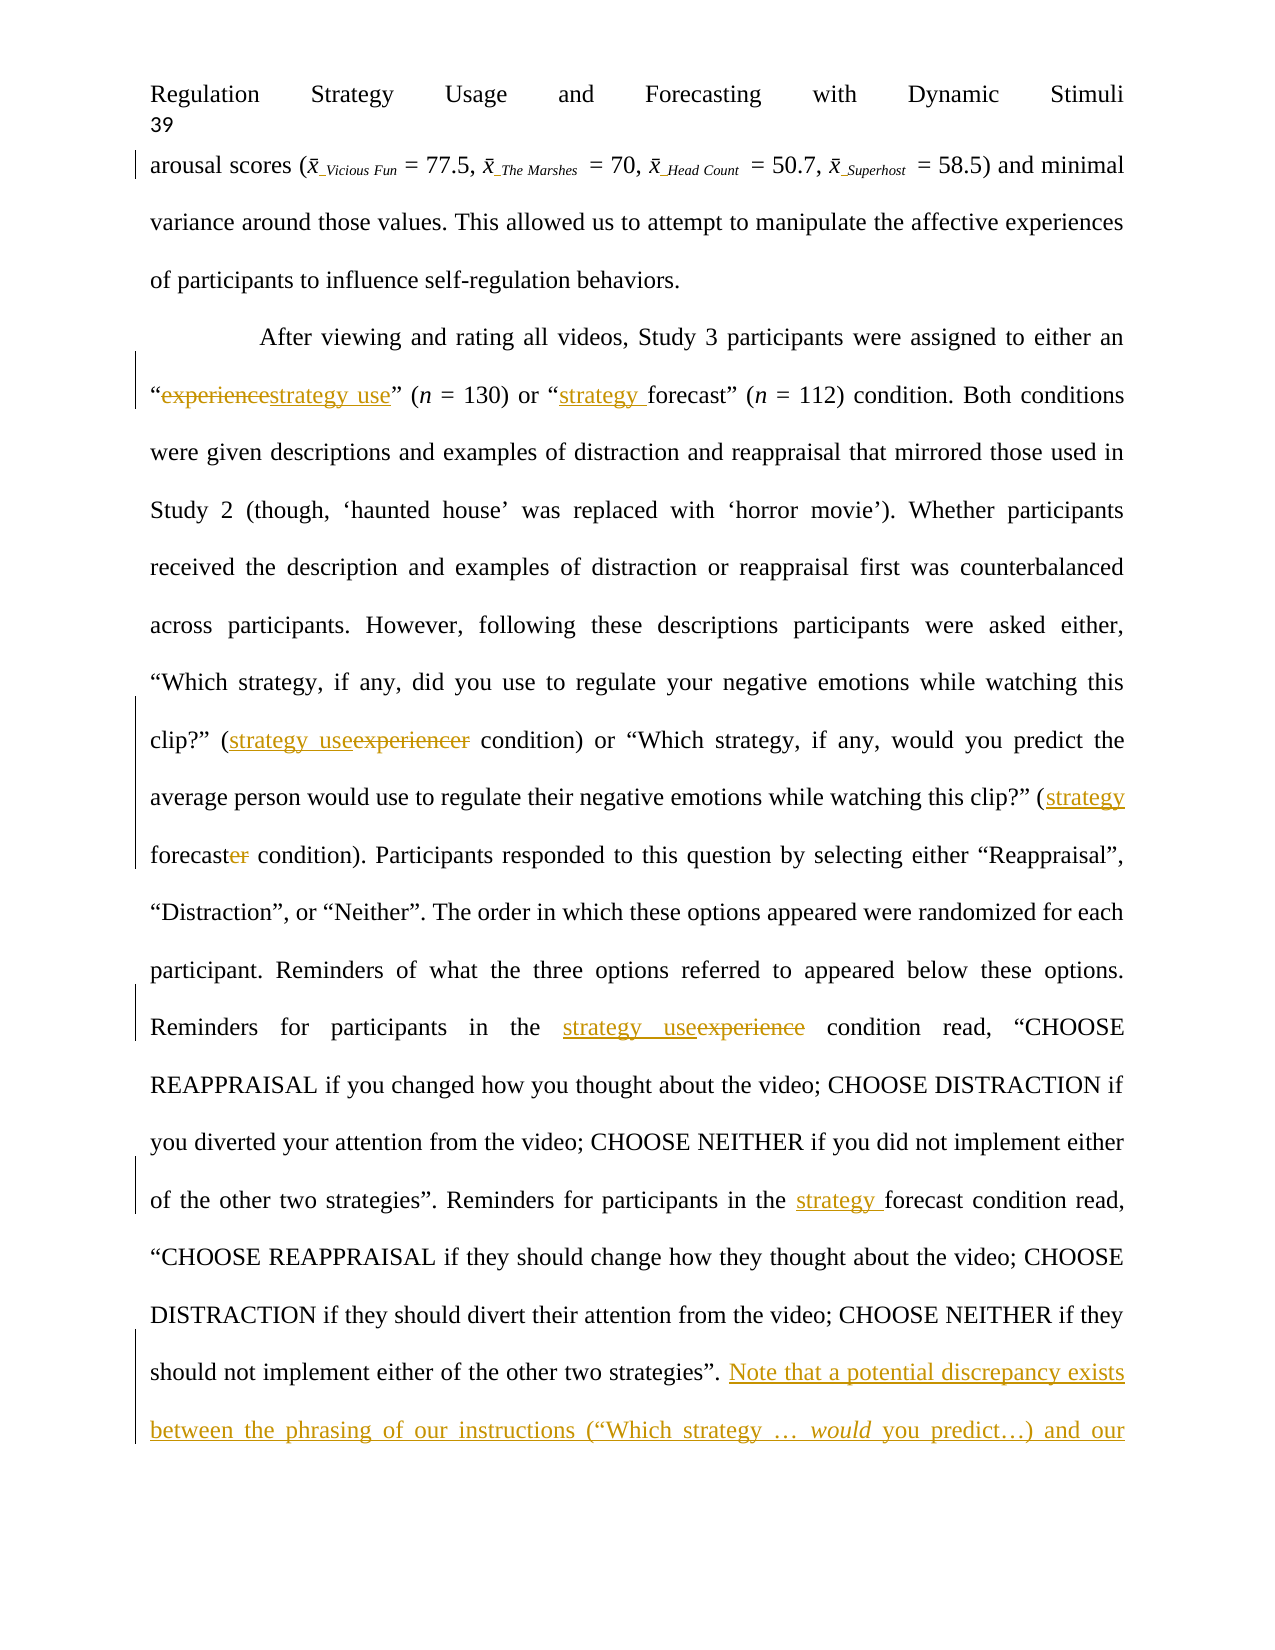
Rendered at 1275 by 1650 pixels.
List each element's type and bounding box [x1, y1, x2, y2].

text [150, 322, 1125, 1440]
text [150, 150, 1125, 294]
